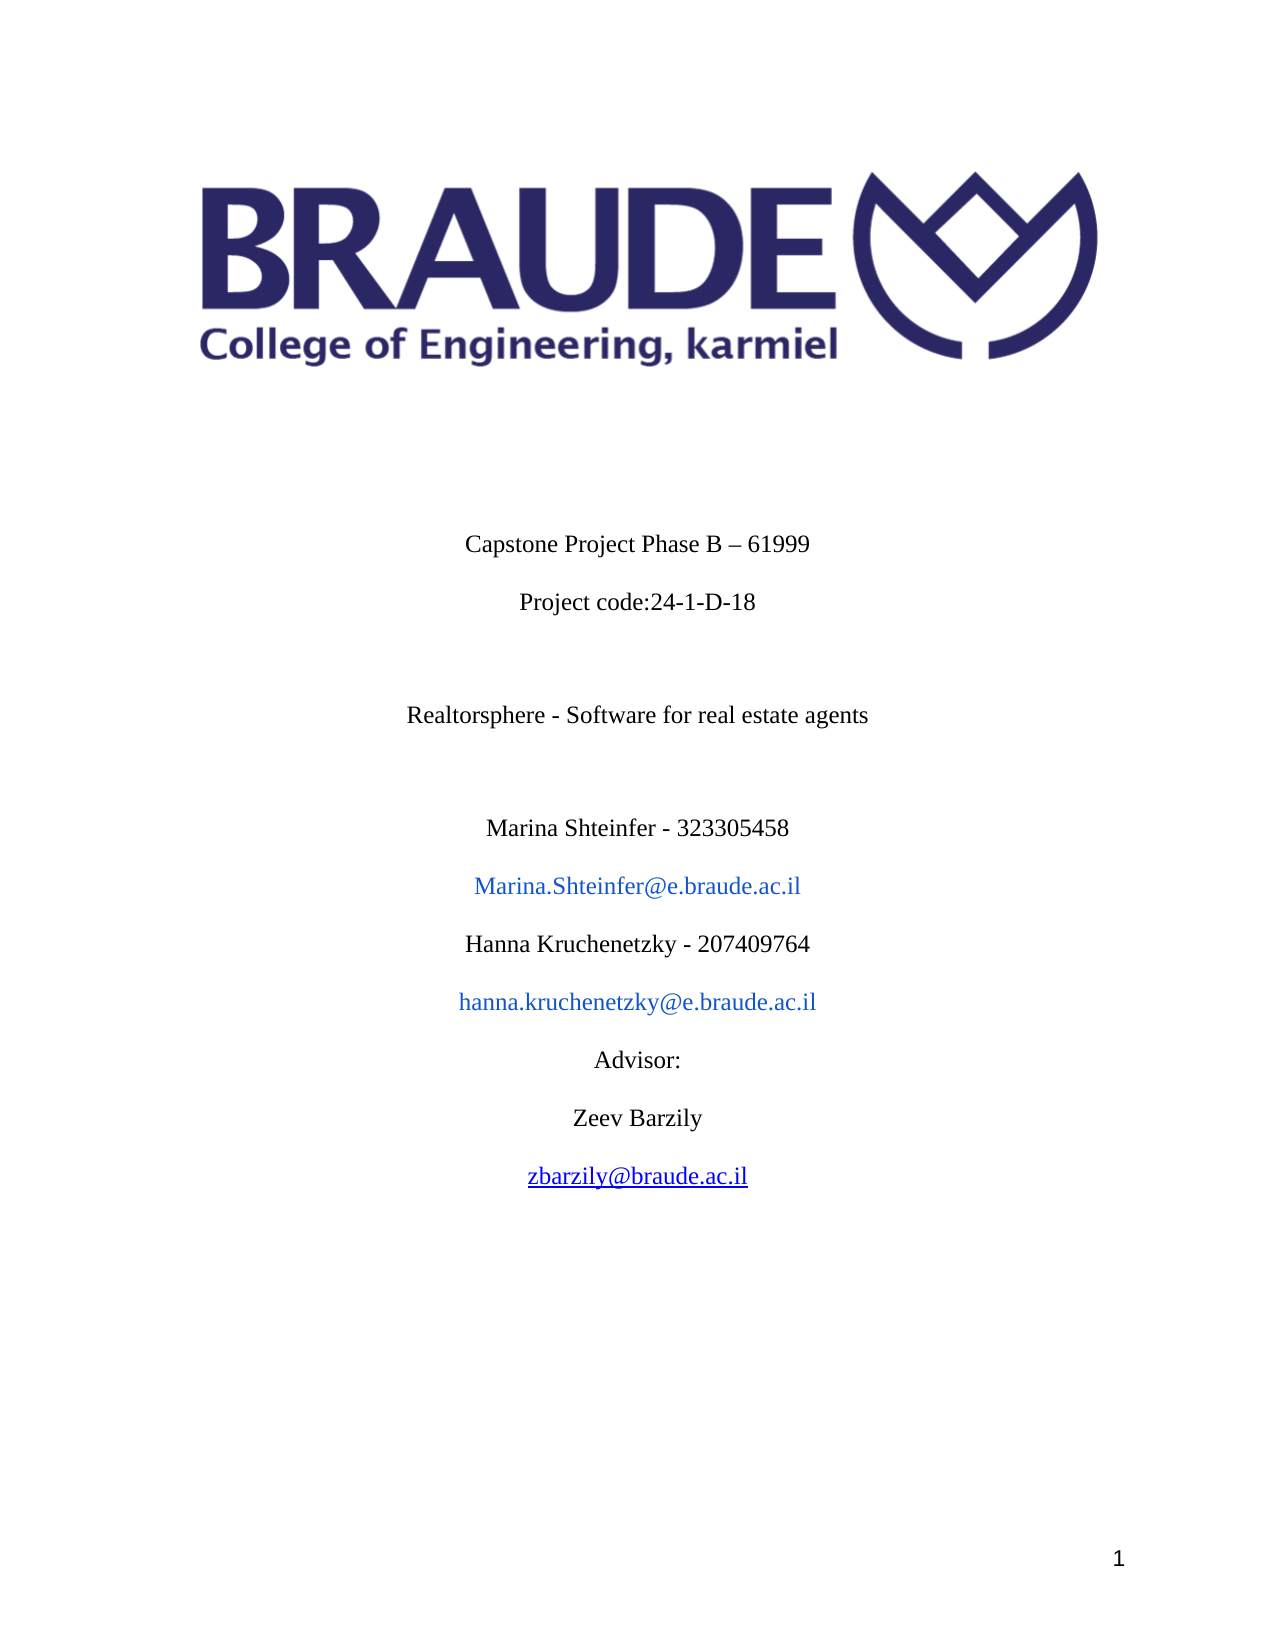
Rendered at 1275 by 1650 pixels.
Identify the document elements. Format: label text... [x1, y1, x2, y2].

text Realtorsphere - Software for real estate agents [150, 700, 1125, 729]
text hanna.kruchenetzky@e.braude.ac.il [150, 987, 1125, 1016]
text Zeev Barzily [150, 1103, 1125, 1132]
text Hanna Kruchenetzky - 207409764 [150, 929, 1125, 958]
text Marina.Shteinfer@e.braude.ac.il [150, 871, 1125, 900]
text Marina Shteinfer - 323305458 [150, 813, 1125, 842]
text Project code:24-1-D-18 [150, 587, 1125, 616]
text zbarzily@braude.ac.il [150, 1161, 1125, 1253]
text Advisor: [150, 1045, 1125, 1074]
text Capstone Project Phase B – 61999 [150, 529, 1125, 558]
picture [150, 150, 1125, 380]
